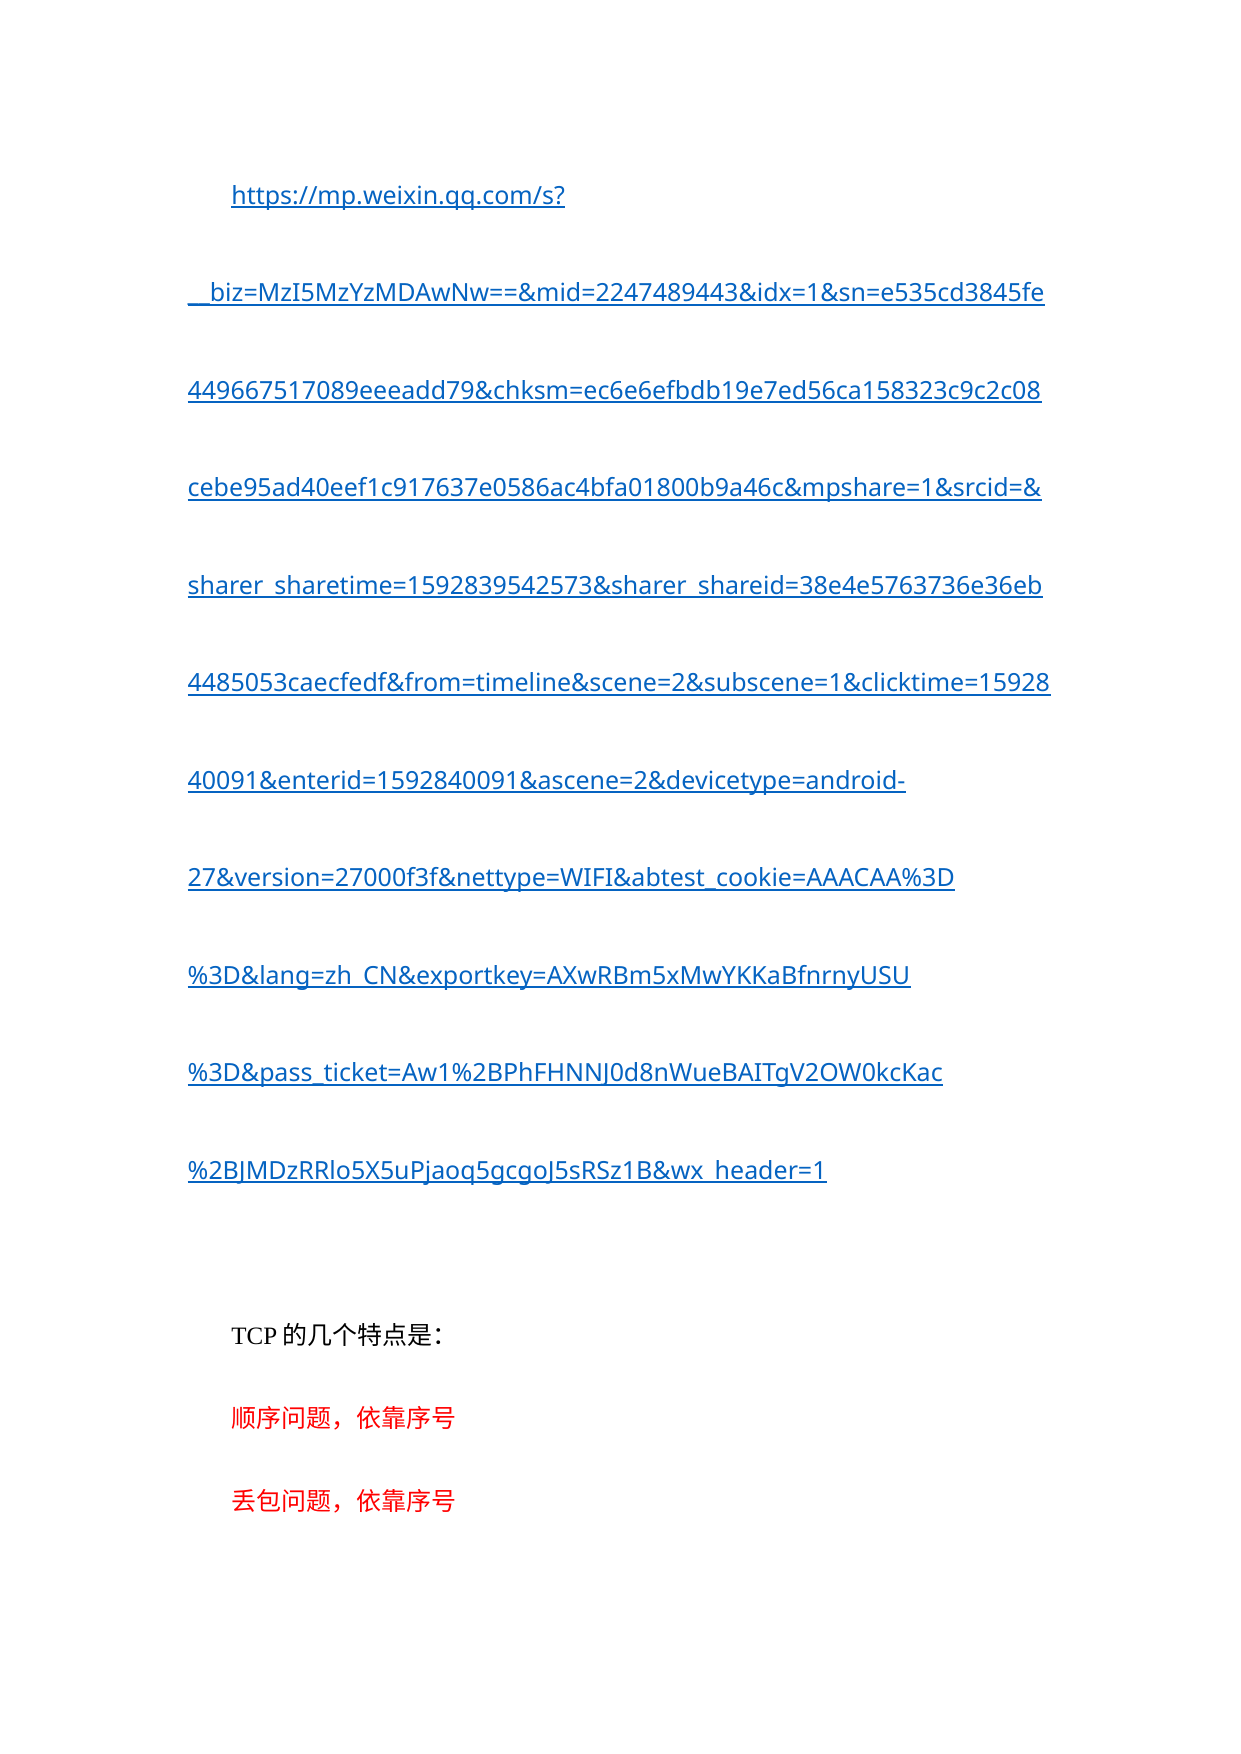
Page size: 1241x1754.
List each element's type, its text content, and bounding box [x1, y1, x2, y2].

text TCP的几个特点是： [187, 1301, 1053, 1366]
text https://mp.weixin.qq.com/s?__biz=MzI5MzYzMDAwNw==&mid=2247489443&idx=1&sn=e535cd3845fe449667517089eeeadd79&chksm=ec6e6efbdb19e7ed56ca158323c9c2c08cebe95ad40eef1c917637e0586ac4bfa01800b9a46c&mpshare=1&srcid=&sharer_sharetime=1592839542573&sharer_shareid=38e4e5763736e36eb4485053caecfedf&from=timeline&scene=2&subscene=1&clicktime=1592840091&enterid=1592840091&ascene=2&devicetype=android-27&version=27000f3f&nettype=WIFI&abtest_cookie=AAACAA%3D%3D&lang=zh_CN&exportkey=AXwRBm5xMwYKKaBfnrnyUSU%3D&pass_ticket=Aw1%2BPhFHNNJ0d8nWueBAITgV2OW0kcKac%2BJMDzRRlo5X5uPjaoq5gcgoJ5sRSz1B&wx_header=1 [187, 162, 1053, 1202]
text 顺序问题，依靠序号 [187, 1384, 1053, 1449]
text 丢包问题，依靠序号 [187, 1467, 1053, 1532]
